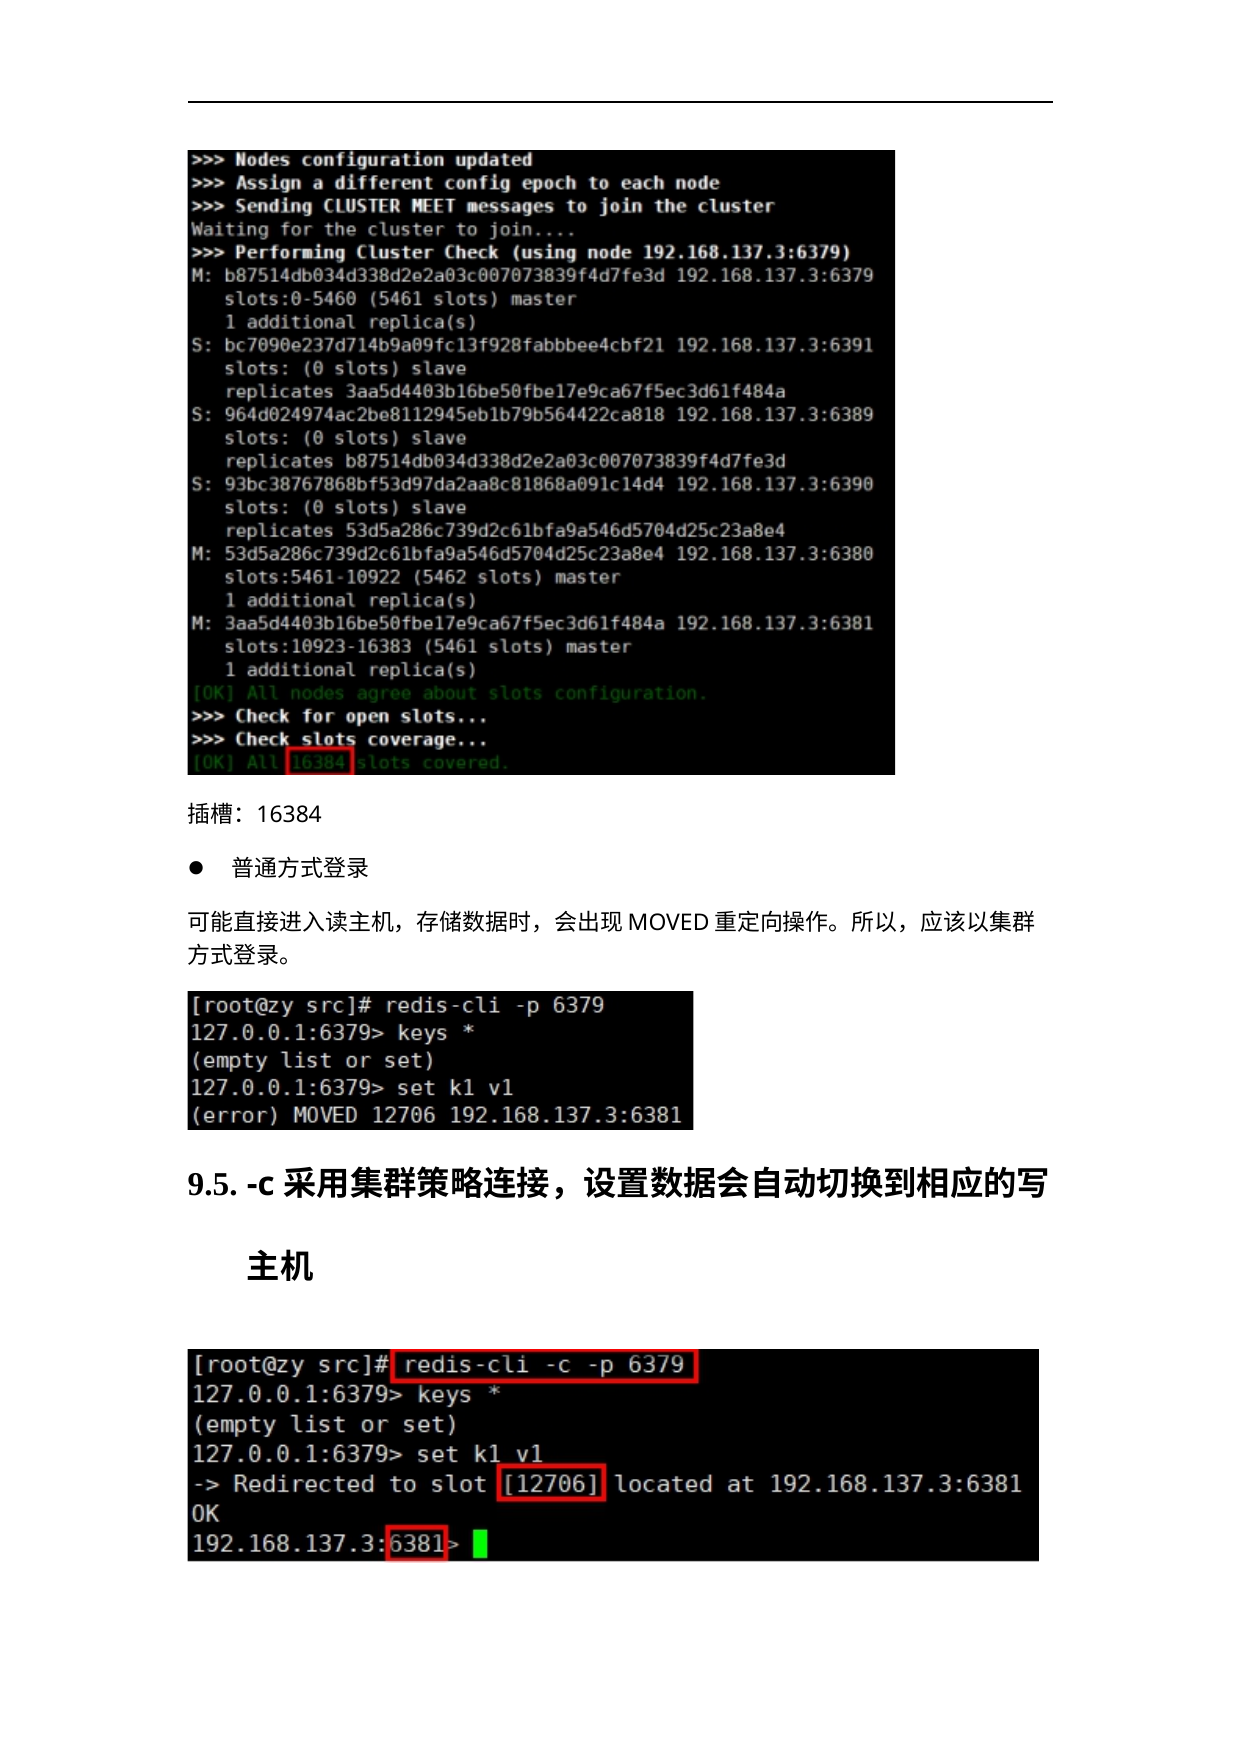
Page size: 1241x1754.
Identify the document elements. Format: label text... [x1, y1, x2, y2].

text 插槽：16384 [187, 796, 1053, 829]
picture [187, 150, 896, 775]
picture [187, 991, 694, 1130]
list 普通方式登录 [187, 850, 1053, 883]
picture [187, 1349, 1039, 1563]
text 可能直接进入读主机，存储数据时，会出现MOVED重定向操作。所以，应该以集群方式登录。 [187, 904, 1053, 971]
subtitle -c 采用集群策略连接，设置数据会自动切换到相应的写主机 [187, 1157, 1053, 1288]
